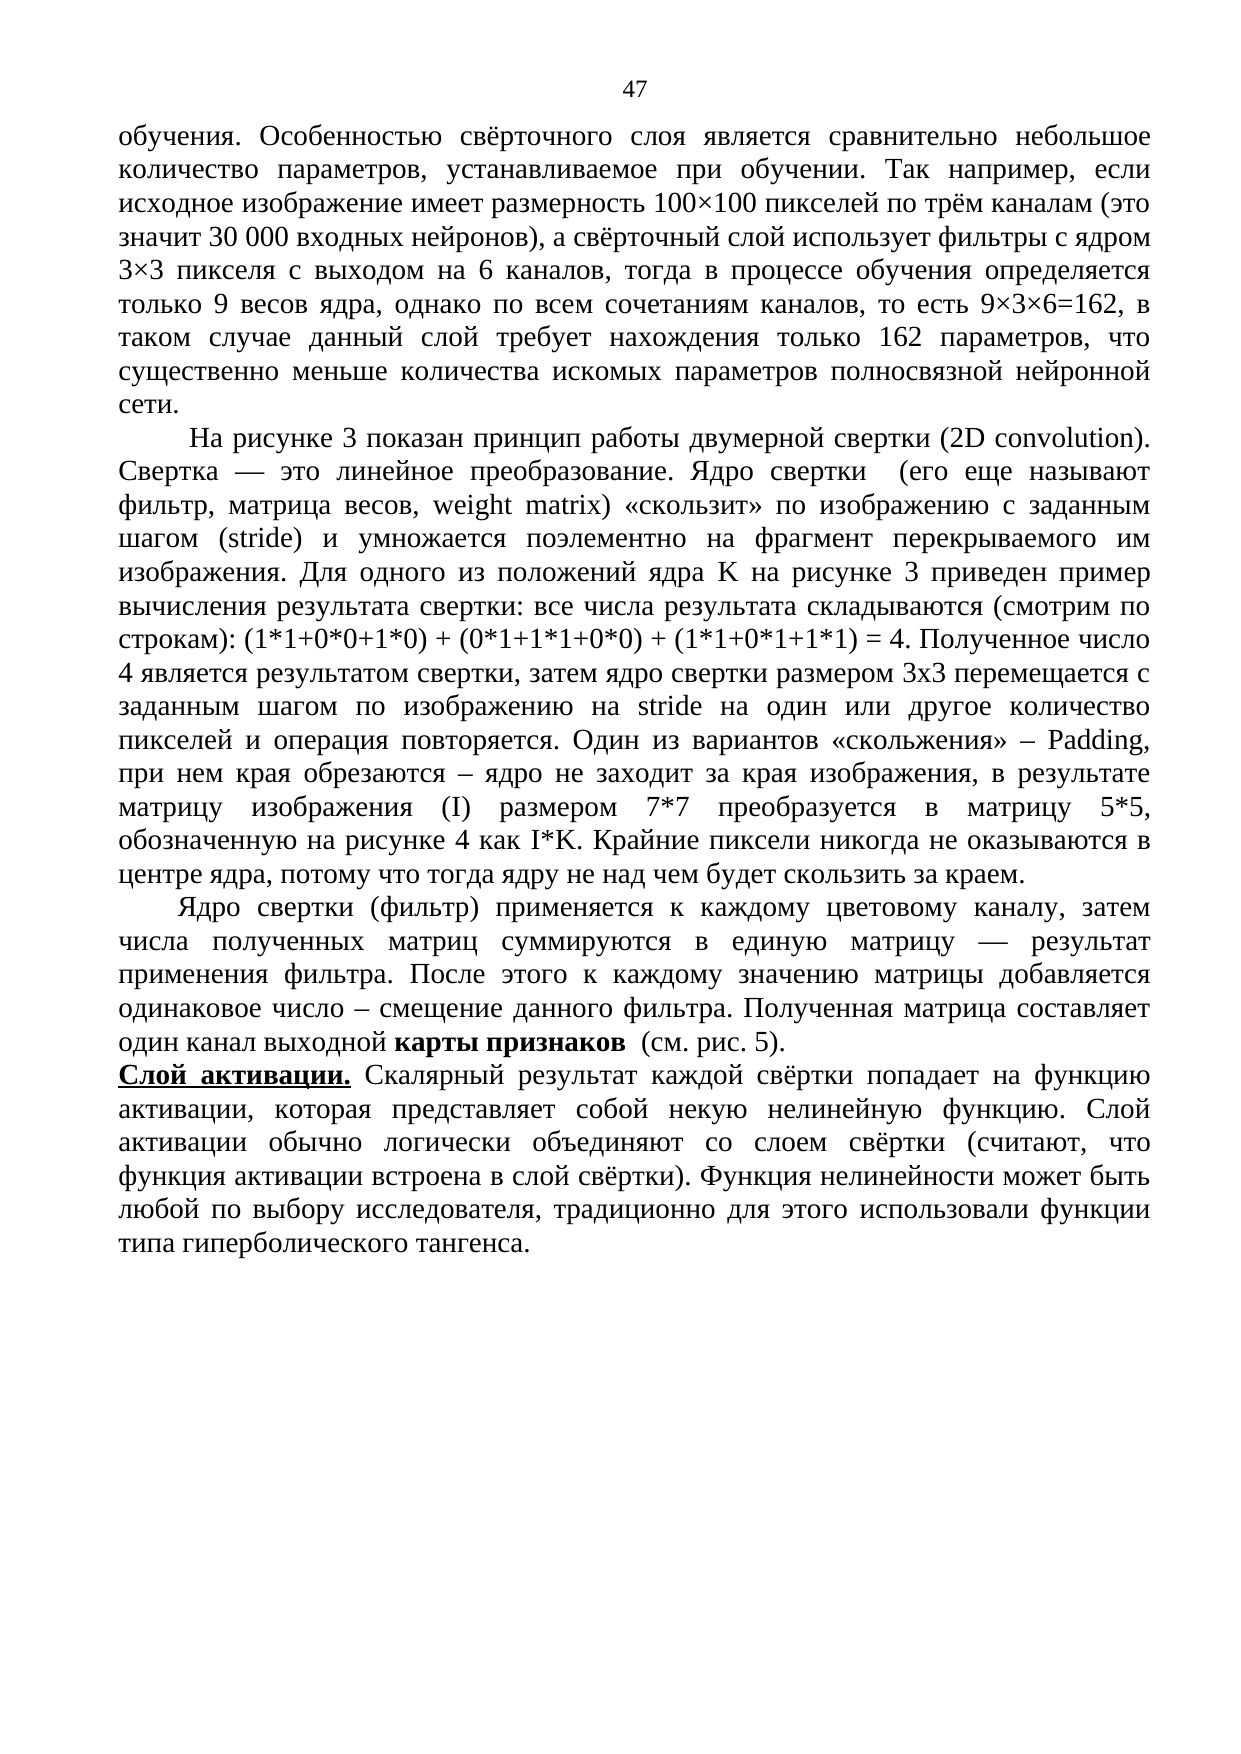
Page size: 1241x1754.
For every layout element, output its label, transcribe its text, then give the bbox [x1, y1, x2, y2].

text Ядро свертки (фильтр) применяется к каждому цветовому каналу, затем числа полученных матриц суммируются в единую матрицу — результат применения фильтра. После этого к каждому значению матрицы добавляется одинаковое число – смещение данного фильтра. Полученная матрица составляет один канал выходной карты признаков (см. рис. 5). [118, 889, 1152, 1057]
text Слой активации. Скалярный результат каждой свёртки попадает на функцию активации, которая представляет собой некую нелинейную функцию. Слой активации обычно логически объединяют со слоем свёртки (считают, что функция активации встроена в слой свёртки). Функция нелинейности может быть любой по выбору исследователя, традиционно для этого использовали функции типа гиперболического тангенса. [118, 1057, 1152, 1258]
text На рисунке 3 показан принцип работы двумерной свертки (2D convolution). Свертка — это линейное преобразование. Ядро свертки (его еще называют фильтр, матрица весов, weight matrix) «скользит» по изображению с заданным шагом (stride) и умножается поэлементно на фрагмент перекрываемого им изображения. Для одного из положений ядра K на рисунке 3 приведен пример вычисления результата свертки: все числа результата складываются (смотрим по строкам): (1*1+0*0+1*0) + (0*1+1*1+0*0) + (1*1+0*1+1*1) = 4. Полученное число 4 является результатом свертки, затем ядро свертки размером 3х3 перемещается с заданным шагом по изображению на stride на один или другое количество пикселей и операция повторяется. Один из вариантов «скольжения» – Padding, при нем края обрезаются – ядро не заходит за края изображения, в результате матрицу изображения (I) размером 7*7 преобразуется в матрицу 5*5, обозначенную на рисунке 4 как I*K. Крайние пиксели никогда не оказываются в центре ядра, потому что тогда ядру не над чем будет скользить за краем. [118, 420, 1152, 889]
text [118, 118, 1152, 420]
